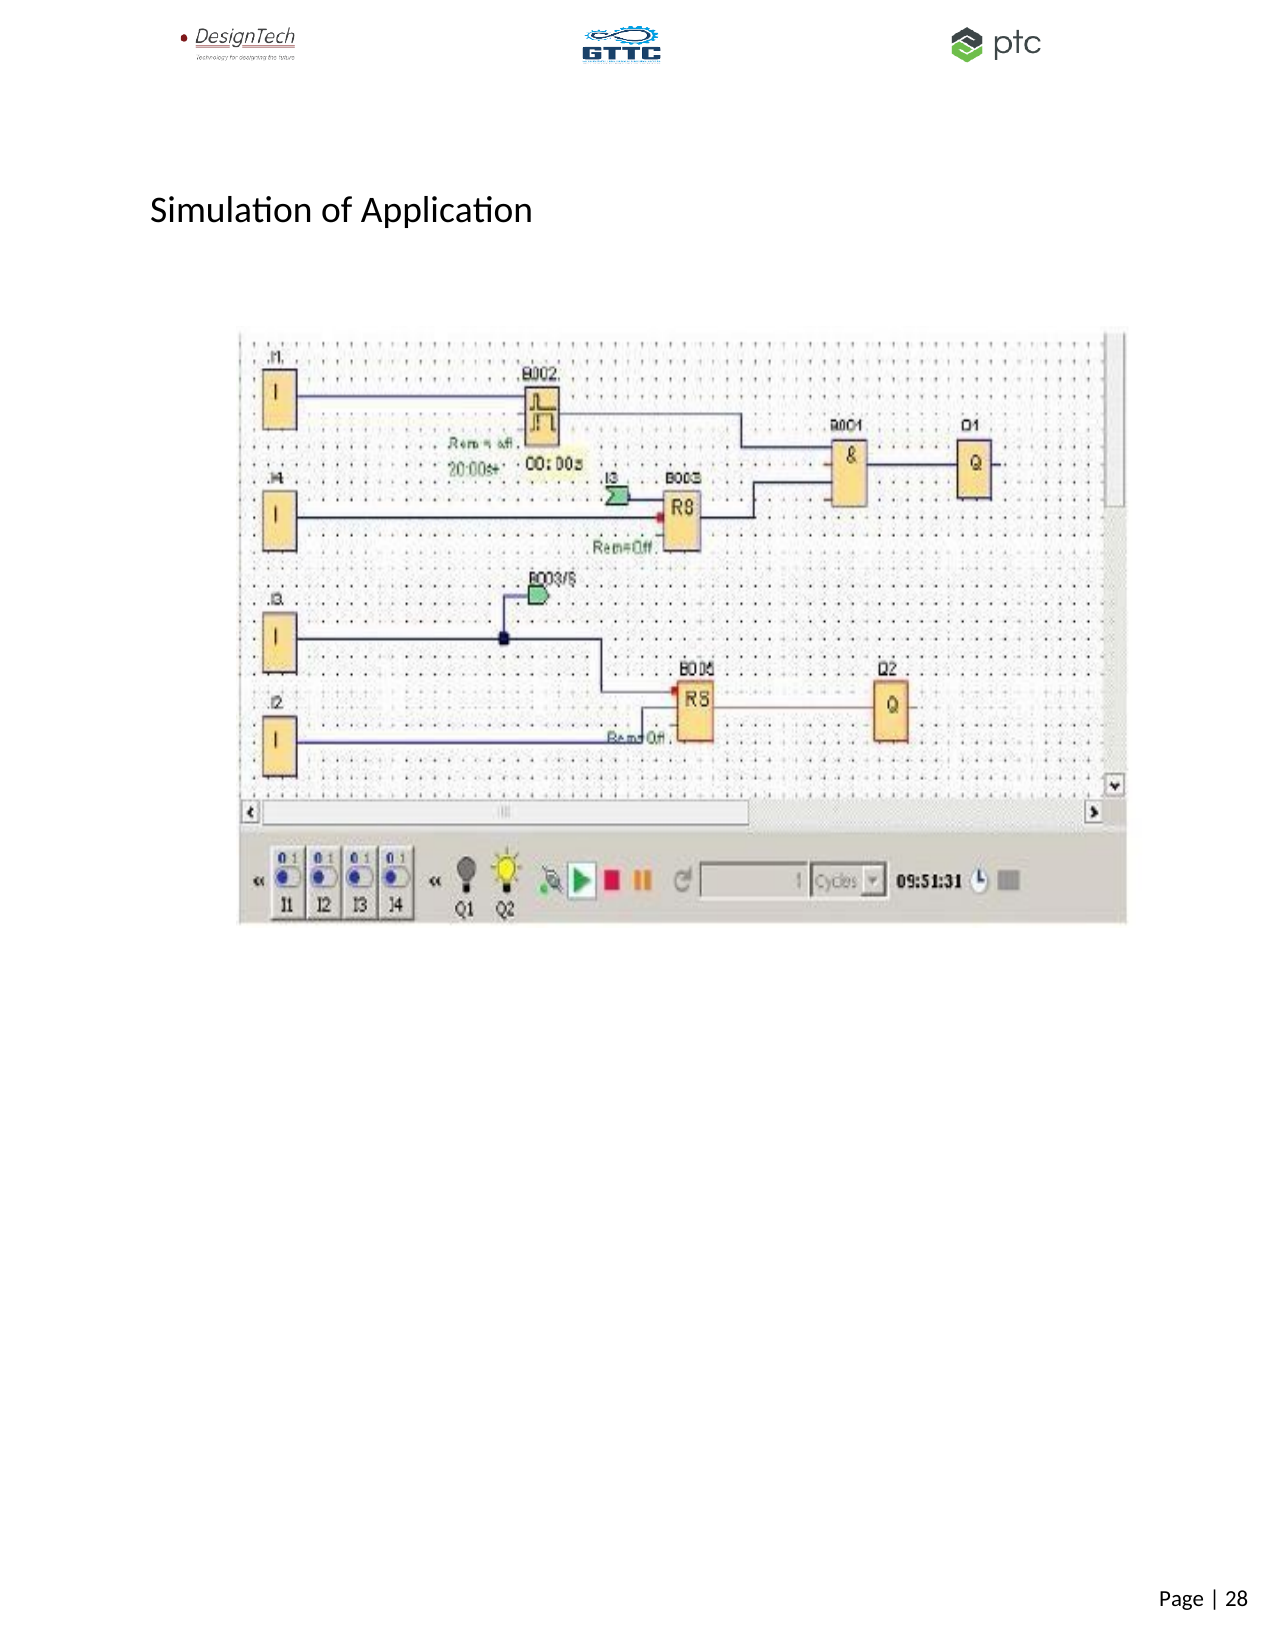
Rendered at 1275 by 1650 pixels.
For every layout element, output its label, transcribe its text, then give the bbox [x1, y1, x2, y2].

text Simulation of Application [150, 186, 1248, 232]
picture [236, 326, 1143, 928]
picture [582, 26, 661, 64]
picture [951, 27, 1041, 63]
picture [180, 27, 295, 61]
